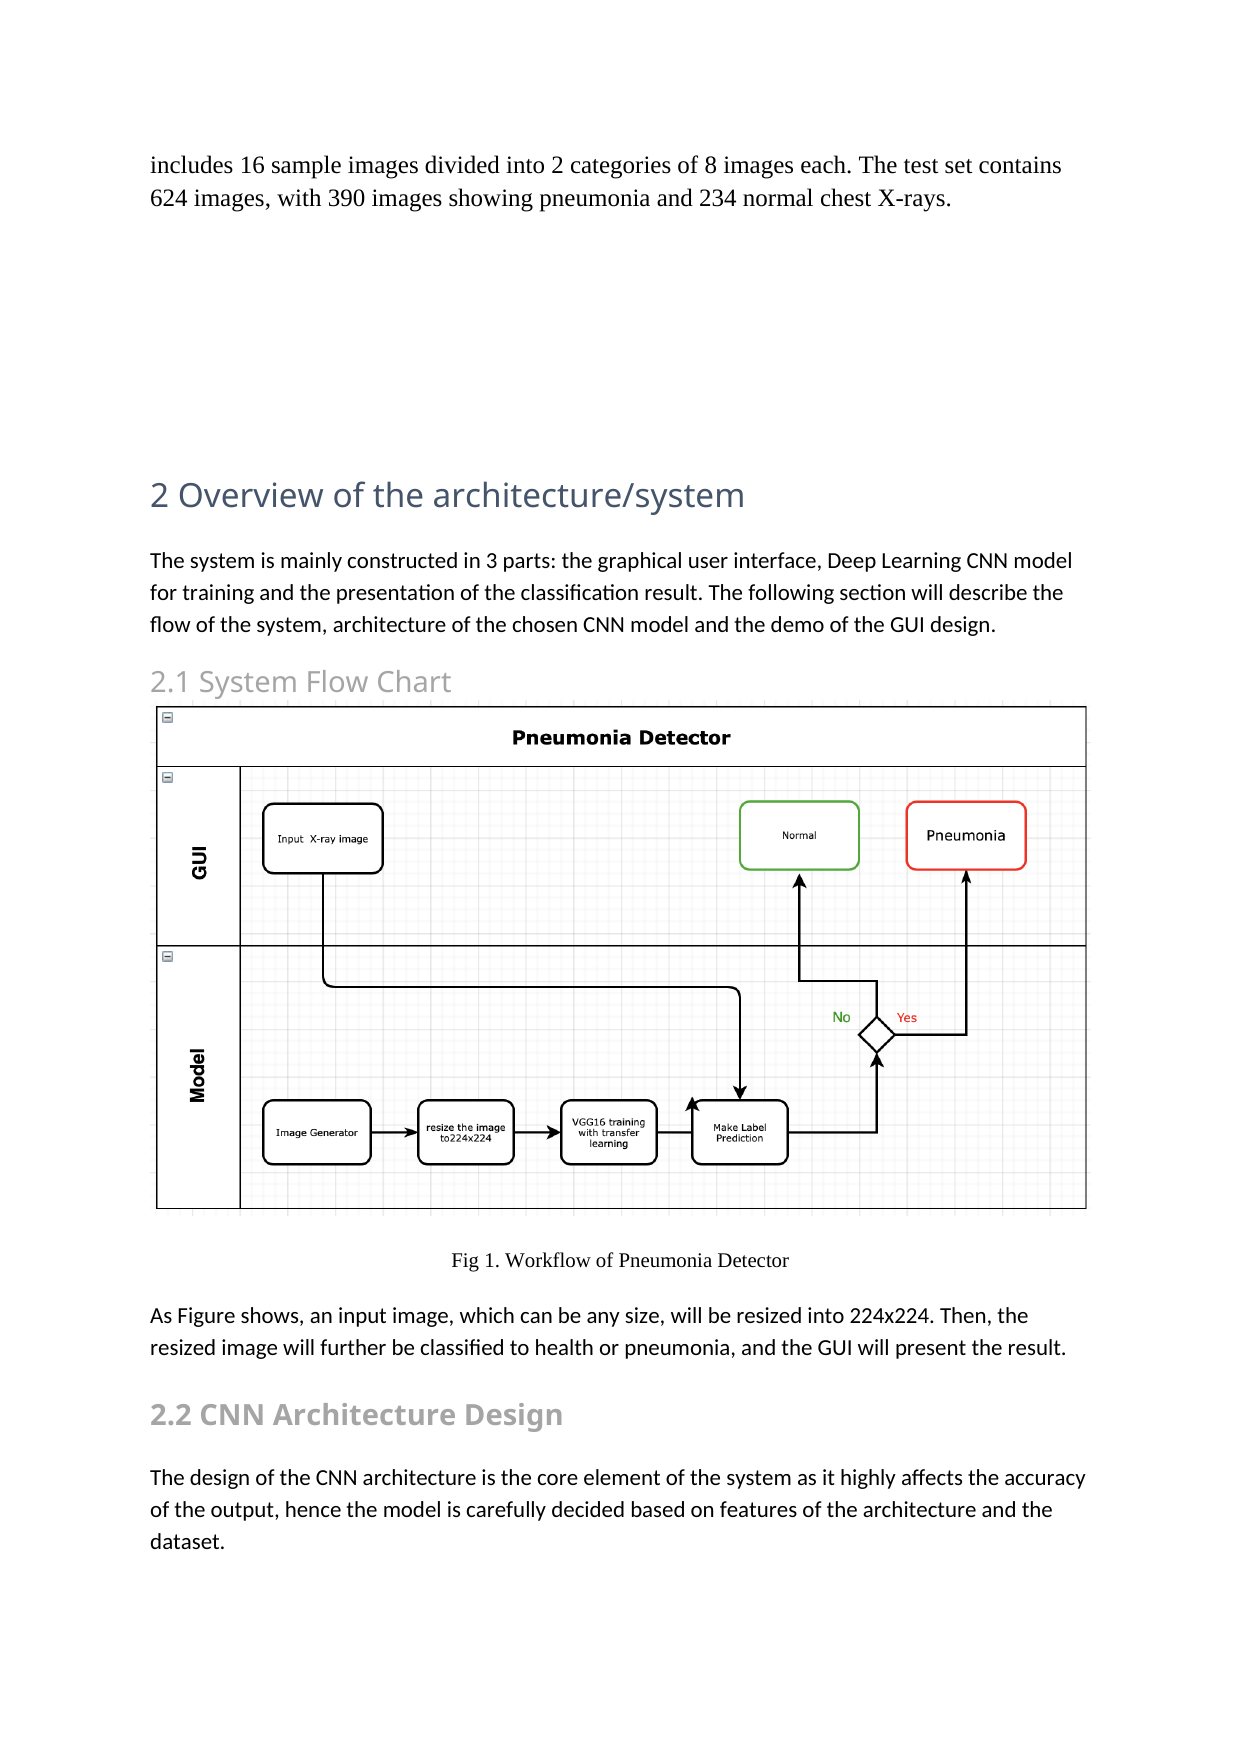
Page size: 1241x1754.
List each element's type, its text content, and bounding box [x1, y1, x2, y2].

text The design of the CNN architecture is the core element of the system as it highly affects the accuracy of the output, hence the model is carefully decided based on features of the architecture and the dataset. [150, 1463, 1090, 1555]
text Fig 1. Workflow of Pneumonia Detector [150, 1248, 1090, 1272]
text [150, 150, 1090, 211]
text The system is mainly constructed in 3 parts: the graphical user interface, Deep Learning CNN model for training and the presentation of the classification result. The following section will describe the flow of the system, architecture of the chosen CNN model and the demo of the GUI design. [150, 546, 1090, 638]
subtitle 2.2 CNN Architecture Design [150, 1394, 1090, 1434]
text As Figure shows, an input image, which can be any size, will be resized into 224x224. Then, the resized image will further be classified to health or pneumonia, and the GUI will present the result. [150, 1301, 1090, 1361]
picture [150, 700, 1091, 1216]
subtitle 2.1 System Flow Chart [150, 661, 1090, 700]
subtitle 2 Overview of the architecture/system [150, 472, 1090, 517]
